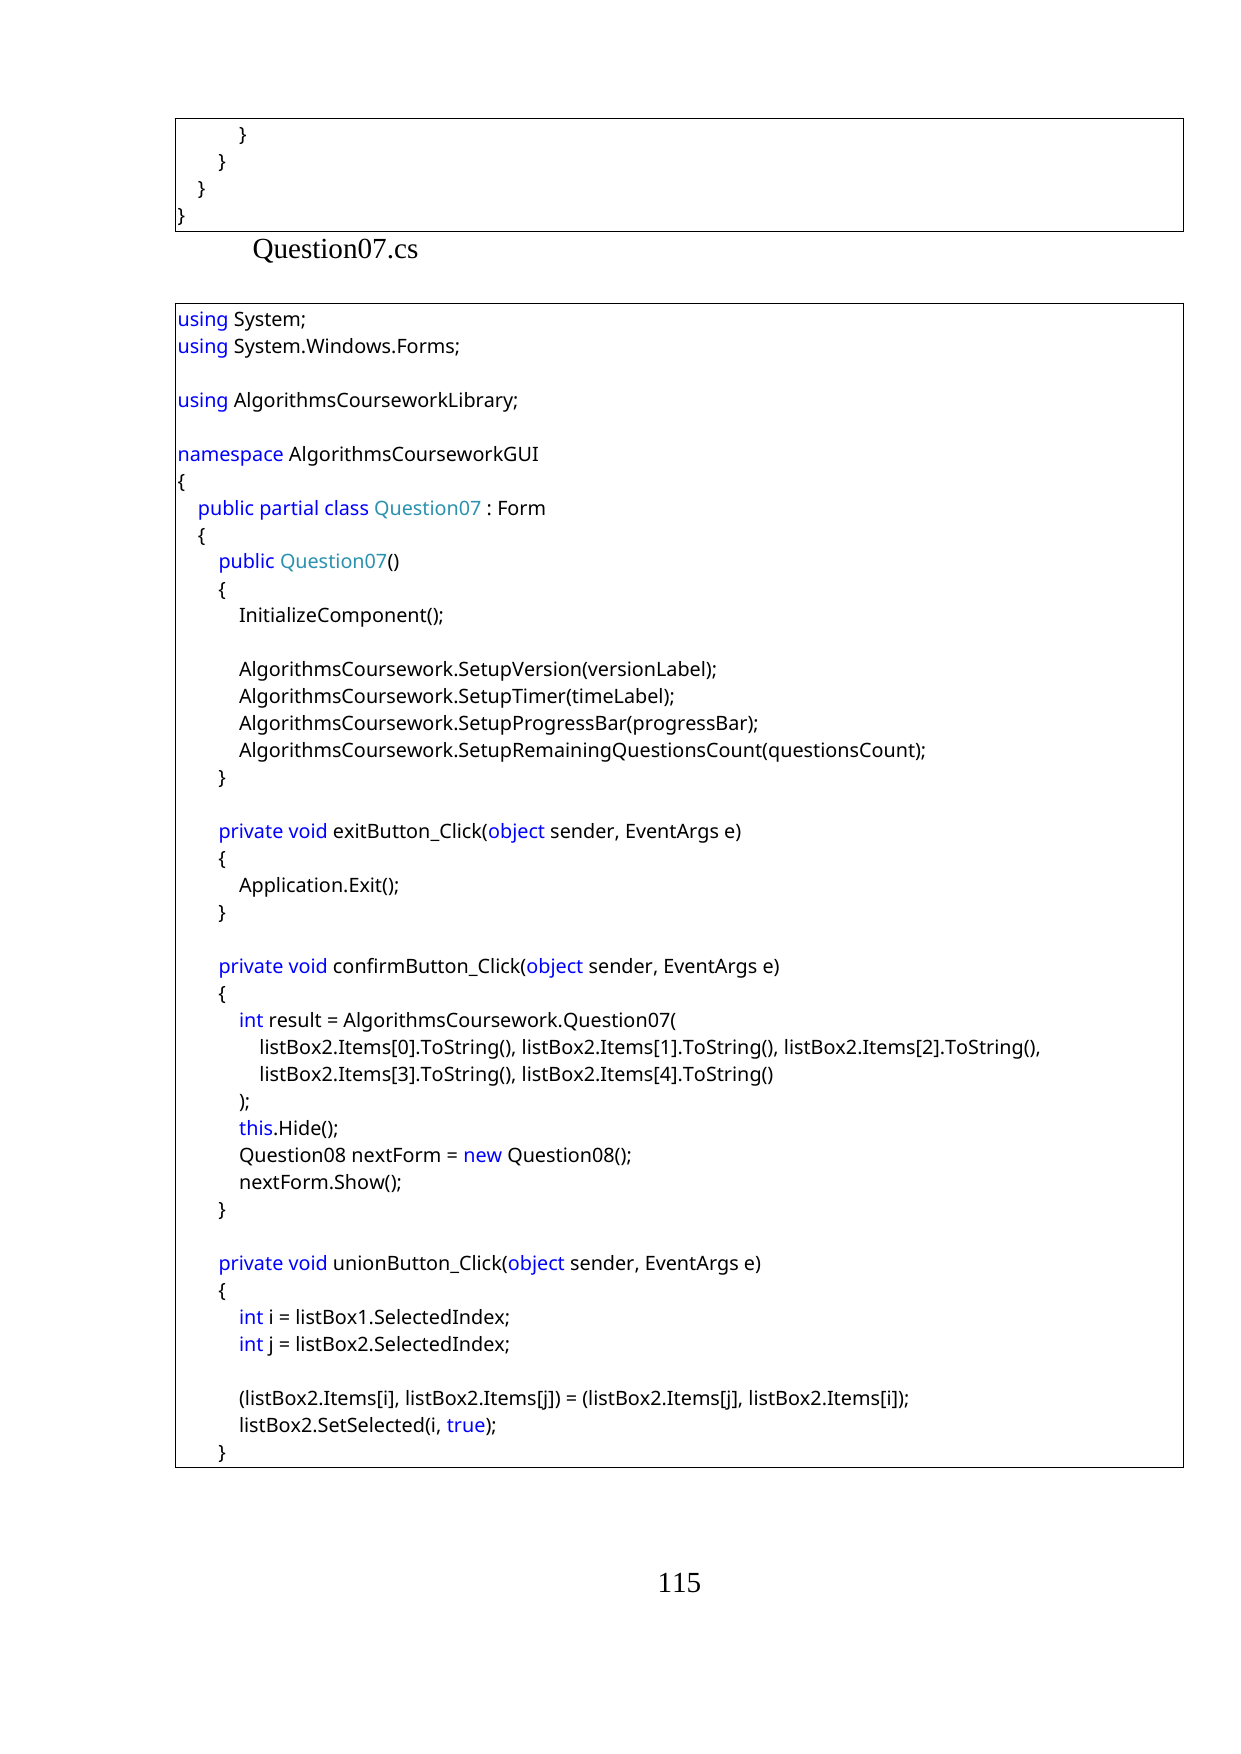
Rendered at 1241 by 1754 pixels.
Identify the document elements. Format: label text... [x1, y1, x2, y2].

text public partial class Question07 : Form [177, 494, 1181, 521]
text namespace AlgorithmsCourseworkGUI [177, 440, 1181, 467]
text AlgorithmsCoursework.SetupRemainingQuestionsCount(questionsCount); [177, 737, 1181, 764]
text using AlgorithmsCourseworkLibrary; [177, 386, 1181, 413]
text Question08 nextForm = new Question08(); [177, 1141, 1181, 1168]
text } [177, 764, 1181, 791]
text } [177, 148, 1181, 175]
text private void exitButton_Click(object sender, EventArgs e) [177, 818, 1181, 844]
text { [177, 467, 1181, 494]
text AlgorithmsCoursework.SetupTimer(timeLabel); [177, 683, 1181, 710]
text } [177, 898, 1181, 926]
text AlgorithmsCoursework.SetupProgressBar(progressBar); [177, 710, 1181, 737]
text int i = listBox1.SelectedIndex; [177, 1303, 1181, 1330]
text int result = AlgorithmsCoursework.Question07( [177, 1006, 1181, 1033]
text listBox2.Items[0].ToString(), listBox2.Items[1].ToString(), listBox2.Items[2].ToString(), [177, 1033, 1181, 1060]
text } [176, 199, 1183, 231]
text } [176, 1436, 1183, 1467]
text public Question07() [177, 548, 1181, 575]
text InitializeComponent(); [177, 602, 1181, 629]
text (listBox2.Items[i], listBox2.Items[j]) = (listBox2.Items[j], listBox2.Items[i]); [177, 1384, 1181, 1411]
text { [177, 1276, 1181, 1303]
text { [177, 521, 1181, 548]
text { [177, 979, 1181, 1006]
text private void unionButton_Click(object sender, EventArgs e) [177, 1249, 1181, 1276]
text { [177, 575, 1181, 602]
text Question07.cs [177, 232, 1181, 265]
text { [177, 844, 1181, 872]
text listBox2.SetSelected(i, true); [177, 1411, 1181, 1436]
text ); [177, 1087, 1181, 1114]
text } [177, 1195, 1181, 1222]
text using System.Windows.Forms; [177, 332, 1181, 359]
text using System; [176, 304, 1183, 332]
text private void confirmButton_Click(object sender, EventArgs e) [177, 952, 1181, 979]
text nextForm.Show(); [177, 1168, 1181, 1195]
text Application.Exit(); [177, 872, 1181, 898]
text this.Hide(); [177, 1114, 1181, 1141]
text int j = listBox2.SelectedIndex; [177, 1330, 1181, 1357]
text AlgorithmsCoursework.SetupVersion(versionLabel); [177, 656, 1181, 683]
text listBox2.Items[3].ToString(), listBox2.Items[4].ToString() [177, 1060, 1181, 1087]
text } [176, 119, 1183, 148]
text } [177, 175, 1181, 199]
